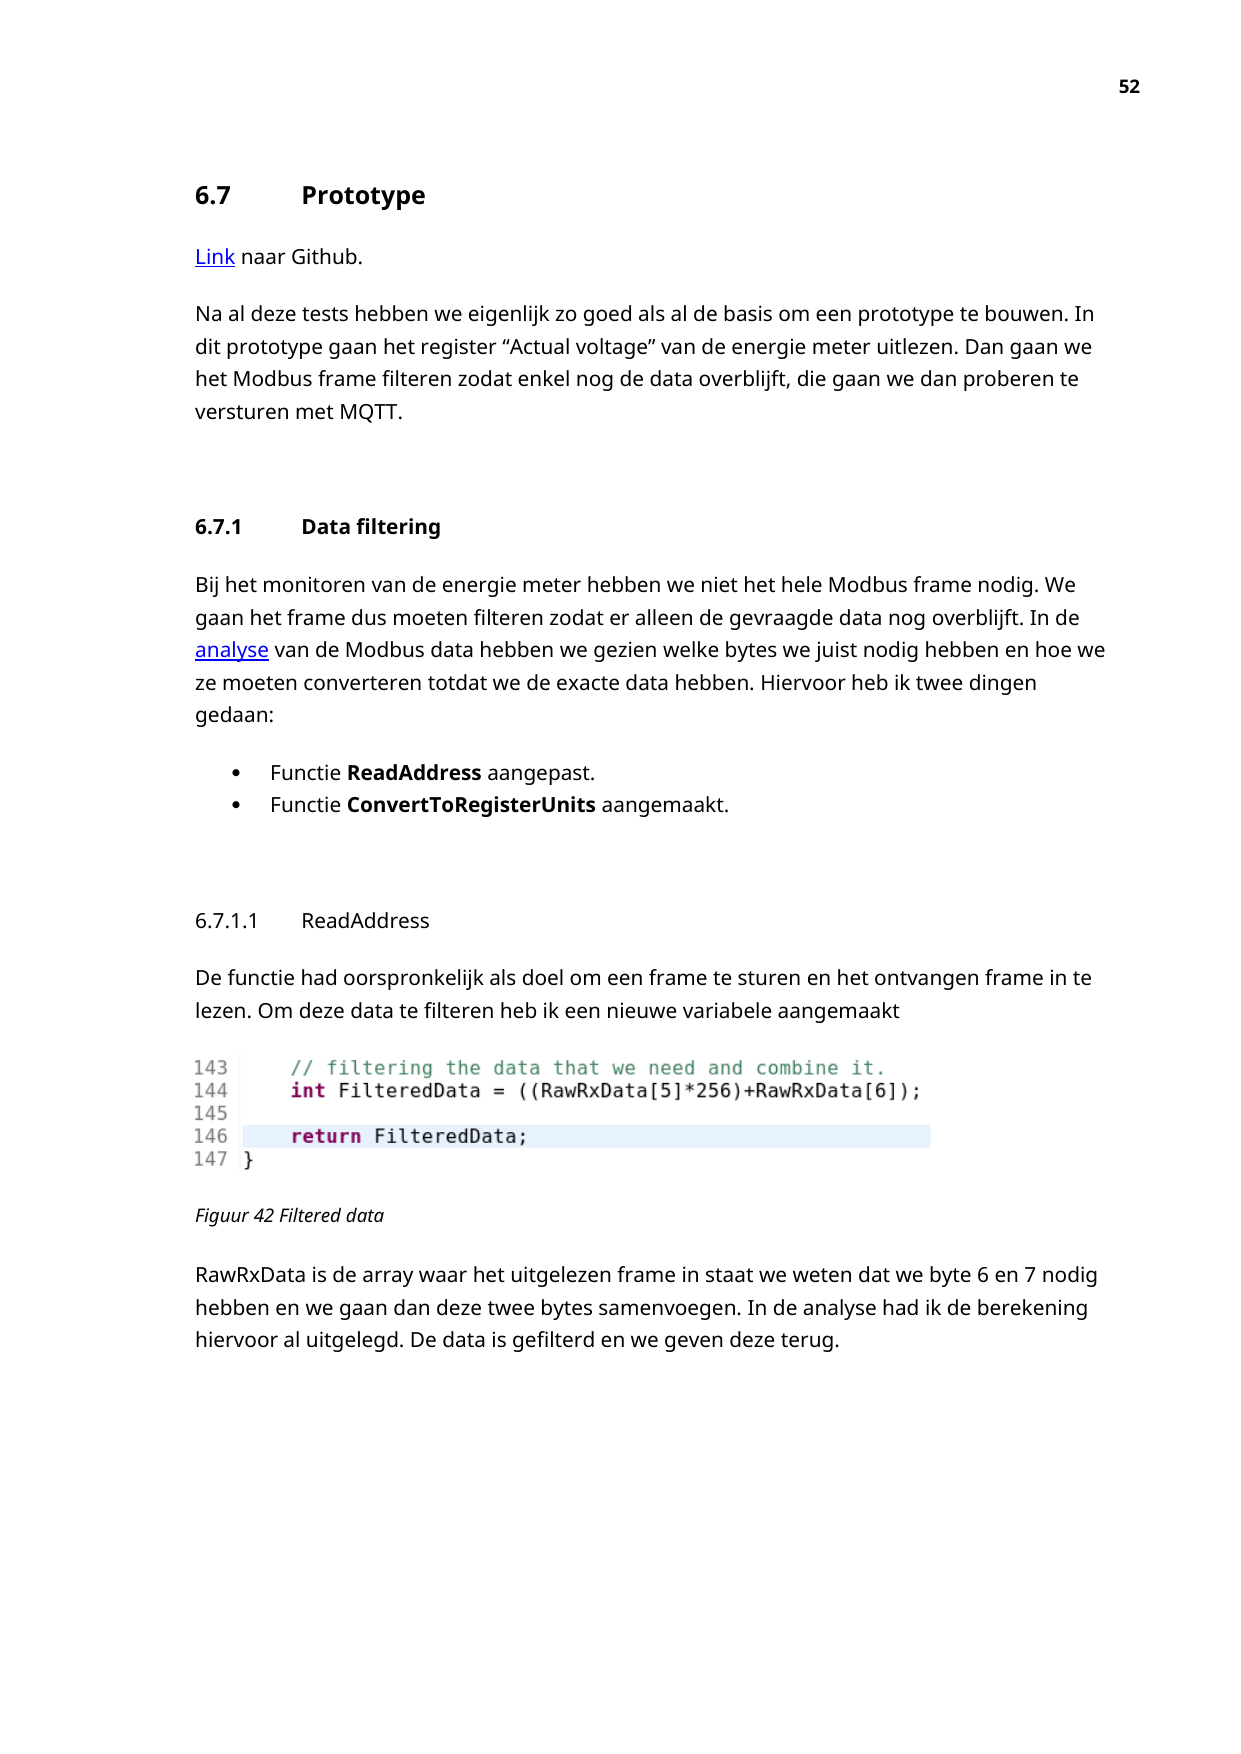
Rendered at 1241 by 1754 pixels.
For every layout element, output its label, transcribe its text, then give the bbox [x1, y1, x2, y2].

subtitle ReadAddress [195, 906, 1122, 934]
text RawRxData is de array waar het uitgelezen frame in staat we weten dat we byte 6 en 7 nodig hebben en we gaan dan deze twee bytes samenvoegen. In de analyse had ik de berekening hiervoor al uitgelegd. De data is gefilterd en we geven deze terug. [195, 1260, 1122, 1354]
text De functie had oorspronkelijk als doel om een frame te sturen en het ontvangen frame in te lezen. Om deze data te filteren heb ik een nieuwe variabele aangemaakt [195, 963, 1122, 1024]
picture [194, 1053, 931, 1173]
text Link naar Github. [195, 242, 1122, 270]
subtitle Data filtering [195, 512, 1122, 541]
text Bij het monitoren van de energie meter hebben we niet het hele Modbus frame nodig. We gaan het frame dus moeten filteren zodat er alleen de gevraagde data nog overblijft. In de analyse van de Modbus data hebben we gezien welke bytes we juist nodig hebben en hoe we ze moeten converteren totdat we de exacte data hebben. Hiervoor heb ik twee dingen gedaan: [195, 570, 1122, 729]
subtitle Prototype [195, 178, 1122, 212]
list Functie ReadAddress aangepast. [232, 758, 1122, 786]
list Functie ConvertToRegisterUnits aangemaakt. [232, 791, 1122, 819]
text Na al deze tests hebben we eigenlijk zo goed als al de basis om een prototype te bouwen. In dit prototype gaan het register “Actual voltage” van de energie meter uitlezen. Dan gaan we het Modbus frame filteren zodat enkel nog de data overblijft, die gaan we dan proberen te versturen met MQTT. [195, 299, 1122, 426]
